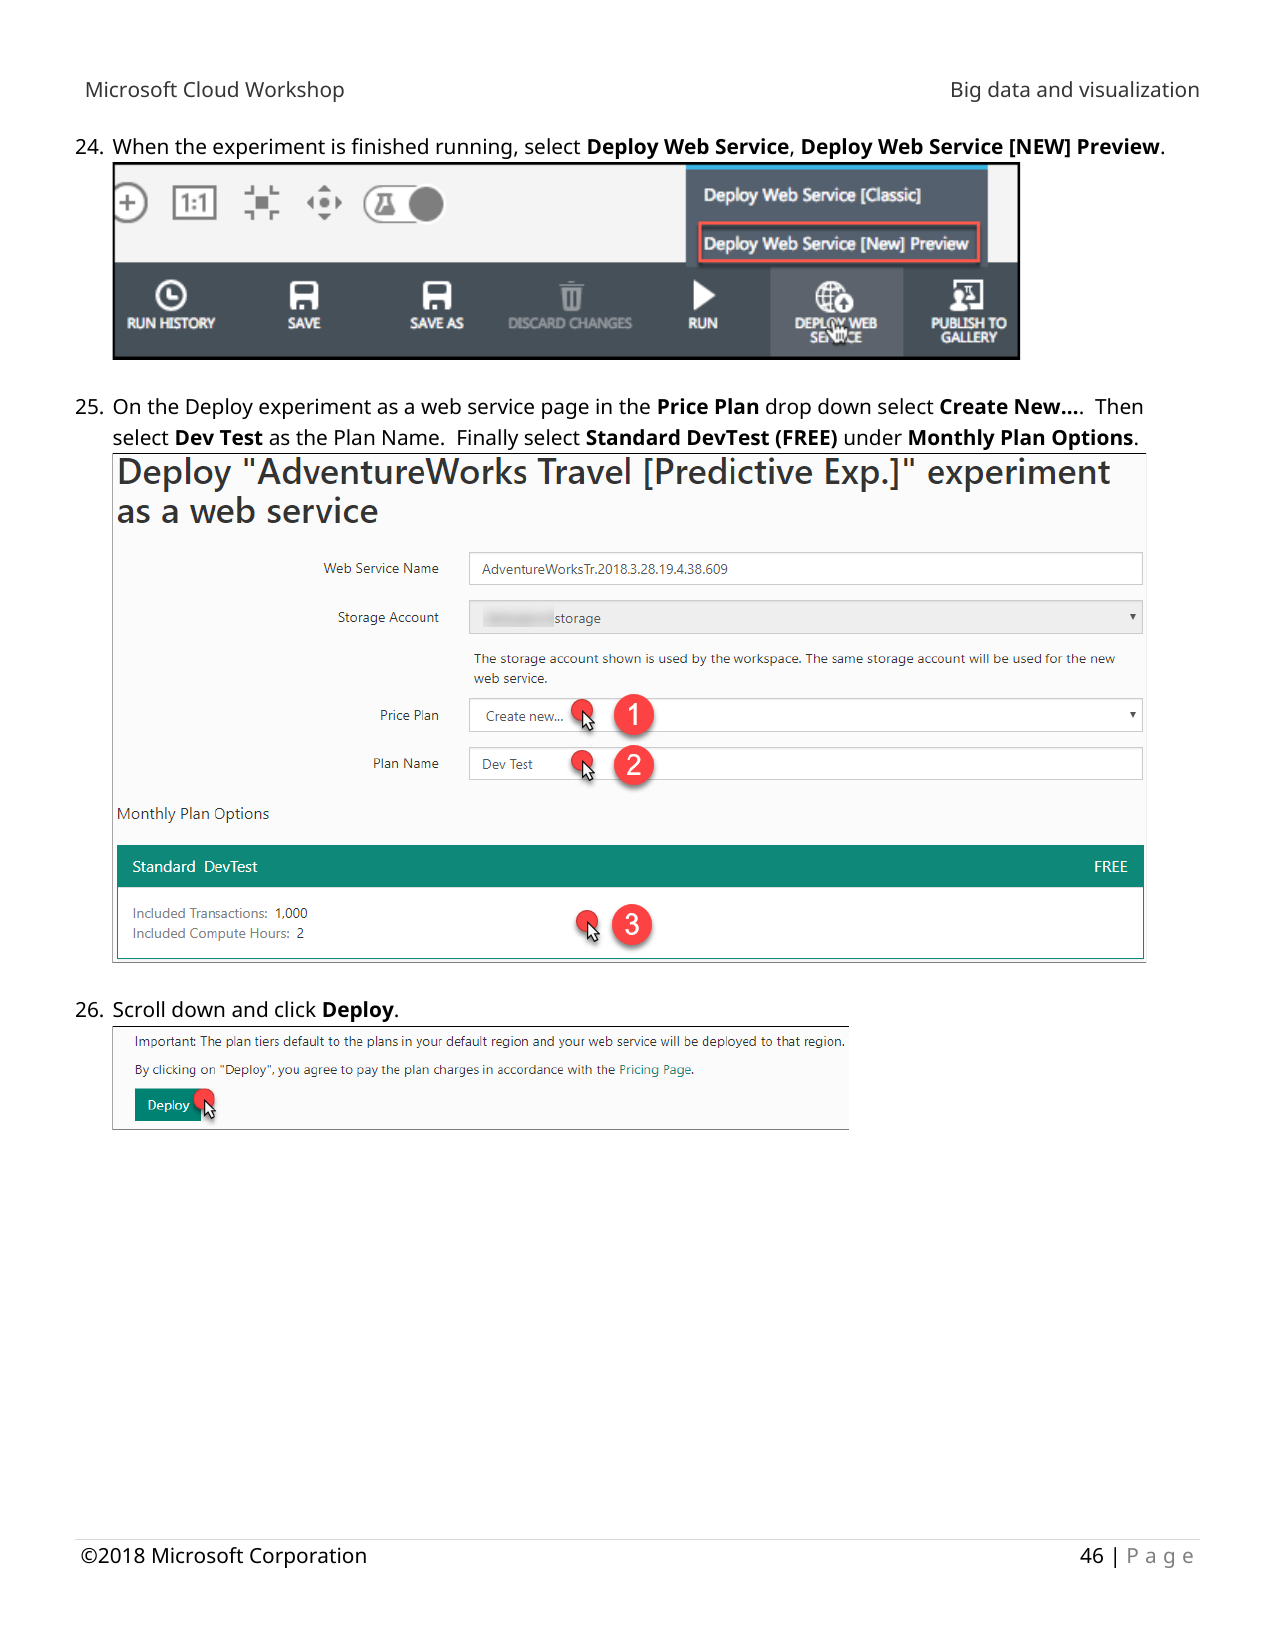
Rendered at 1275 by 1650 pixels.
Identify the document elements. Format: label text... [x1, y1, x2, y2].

picture [112, 453, 1147, 963]
picture [112, 162, 1021, 360]
picture [112, 1026, 849, 1130]
list Scroll down and click Deploy. [75, 996, 1200, 1024]
list On the Deploy experiment as a web service page in the Price Plan drop down select Create New…. Then select Dev Test as the Plan Name. Finally select Standard DevTest (FREE) under Monthly Plan Options. [75, 392, 1200, 451]
